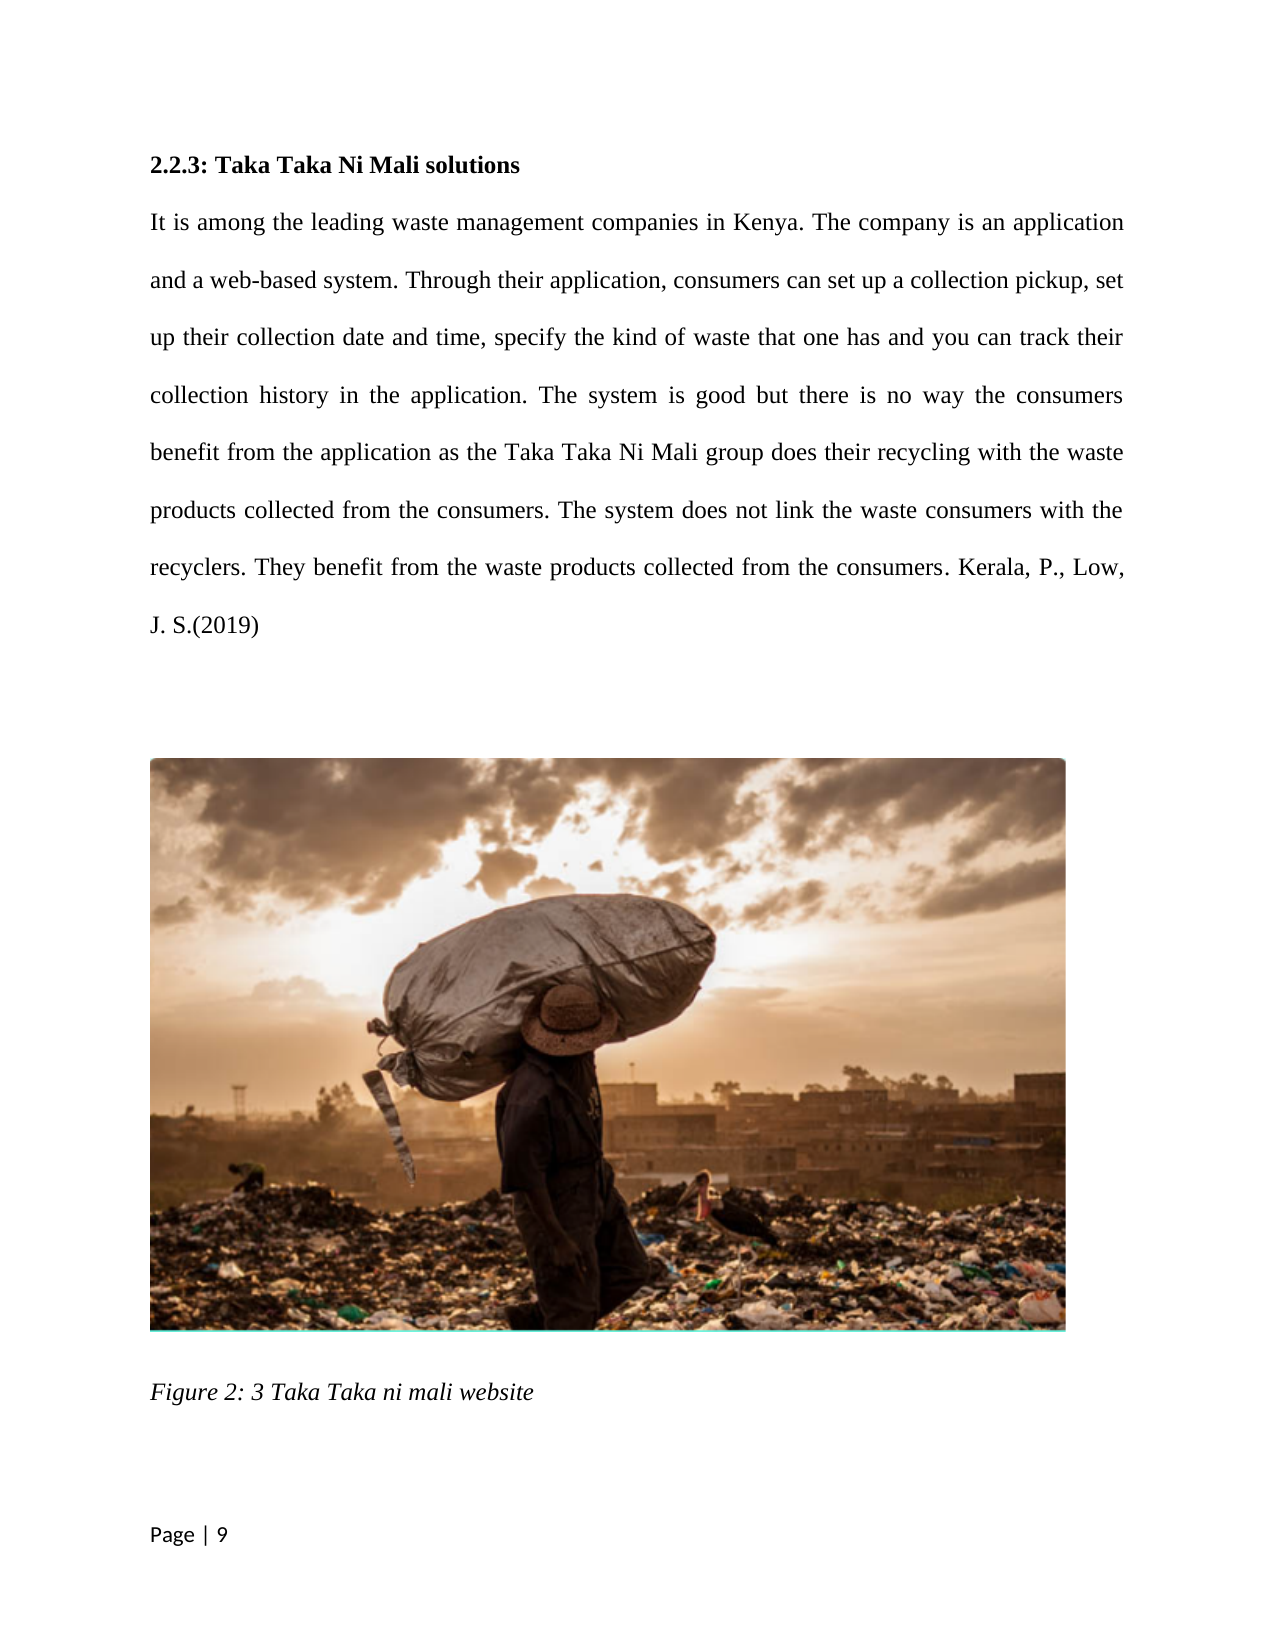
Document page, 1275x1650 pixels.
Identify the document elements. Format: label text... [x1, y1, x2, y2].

subtitle 2.2.3: Taka Taka Ni Mali solutions [150, 150, 1125, 179]
text Figure 2: 3 Taka Taka ni mali website [150, 1377, 1125, 1405]
text It is among the leading waste management companies in Kenya. The company is an application and a web-based system. Through their application, consumers can set up a collection pickup, set up their collection date and time, specify the kind of waste that one has and you can track their collection history in the application. The system is good but there is no way the consumers benefit from the application as the Taka Taka Ni Mali group does their recycling with the waste products collected from the consumers. The system does not link the waste consumers with the recyclers. They benefit from the waste products collected from the consumers. Kerala, P., Low, J. S.(2019) [150, 207, 1125, 639]
picture [150, 758, 1066, 1332]
